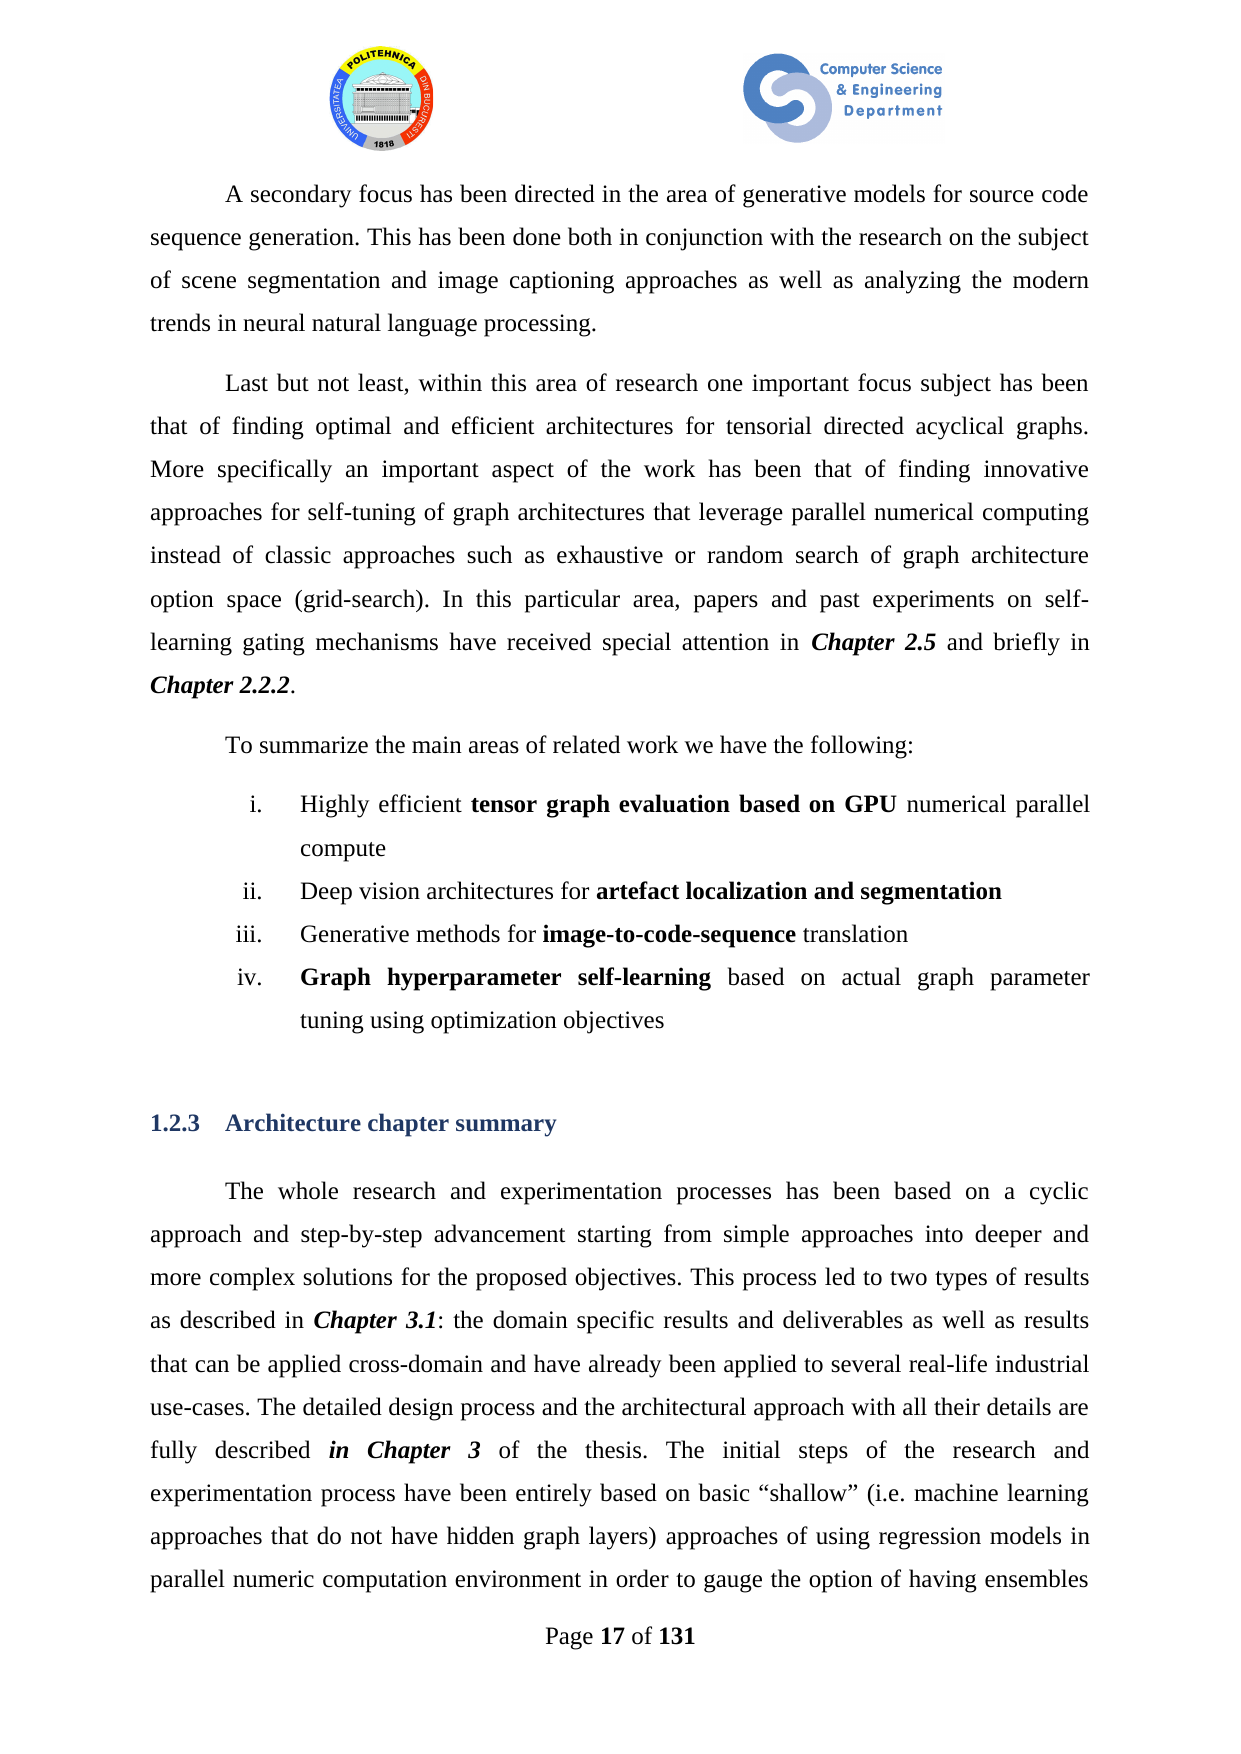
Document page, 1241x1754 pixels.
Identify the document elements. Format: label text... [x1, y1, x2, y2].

subtitle Architecture chapter summary [150, 1108, 1090, 1137]
list Graph hyperparameter self-learning based on actual graph parameter tuning using optimization objectives [262, 962, 1090, 1034]
text Last but not least, within this area of research one important focus subject has been that of finding optimal and efficient architectures for tensorial directed acyclical graphs. More specifically an important aspect of the work has been that of finding innovative approaches for self-tuning of graph architectures that leverage parallel numerical computing instead of classic approaches such as exhaustive or random search of graph architecture option space (grid-search). In this particular area, papers and past experiments on self-learning gating mechanisms have received special attention in Chapter 2.5 and briefly in Chapter 2.2.2. [150, 368, 1090, 699]
text A secondary focus has been directed in the area of generative models for source code sequence generation. This has been done both in conjunction with the research on the subject of scene segmentation and image captioning approaches as well as analyzing the modern trends in neural natural language processing. [150, 179, 1090, 337]
picture [329, 46, 434, 151]
picture [742, 53, 946, 144]
list Highly efficient tensor graph evaluation based on GPU numerical parallel compute [262, 789, 1090, 861]
text To summarize the main areas of related work we have the following: [150, 730, 1090, 758]
list Deep vision architectures for artefact localization and segmentation [262, 876, 1090, 904]
list Generative methods for image-to-code-sequence translation [262, 919, 1090, 948]
